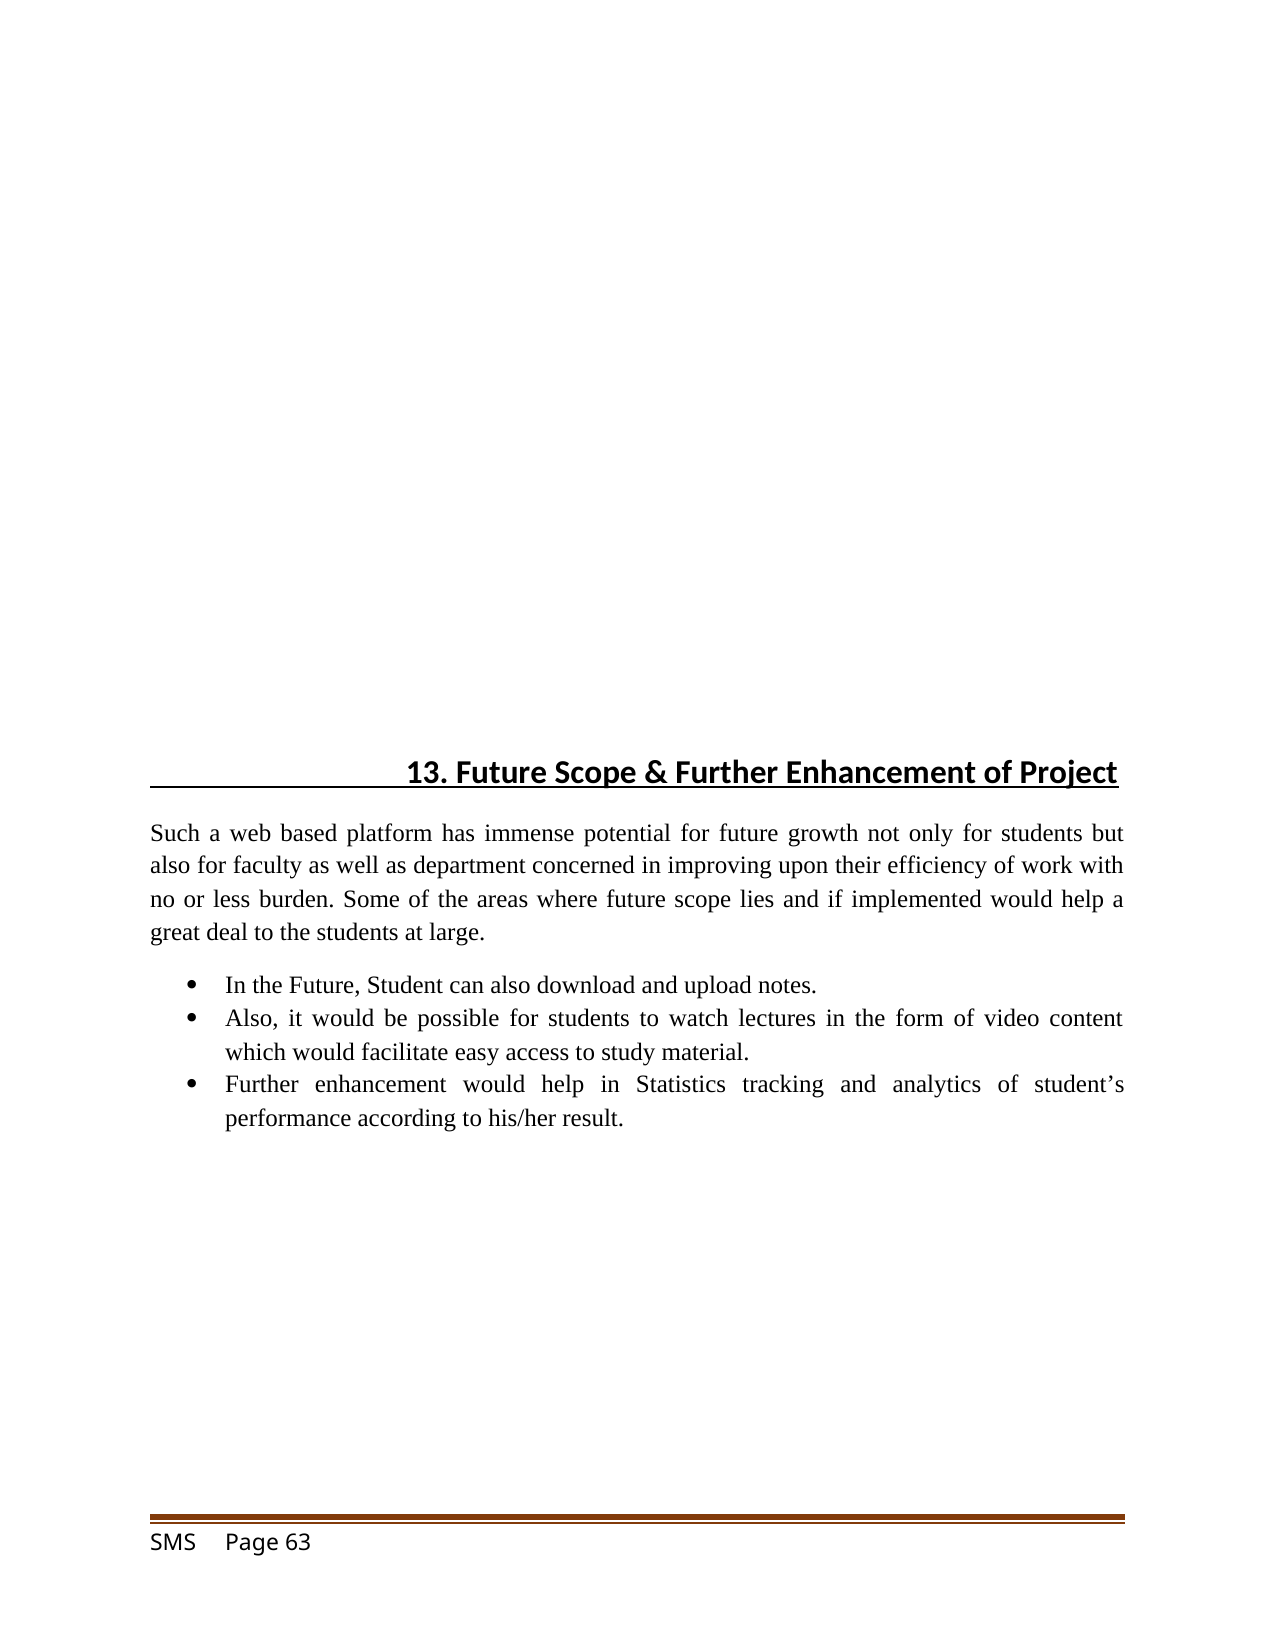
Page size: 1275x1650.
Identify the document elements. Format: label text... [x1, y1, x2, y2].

list In the Future, Student can also download and upload notes. [187, 971, 1125, 999]
text Such a web based platform has immense potential for future growth not only for students but also for faculty as well as department concerned in improving upon their efficiency of work with no or less burden. Some of the areas where future scope lies and if implemented would help a great deal to the students at large. [150, 818, 1125, 945]
list Also, it would be possible for students to watch lectures in the form of video content which would facilitate easy access to study material. [187, 1003, 1125, 1065]
list Further enhancement would help in Statistics tracking and analytics of student’s performance according to his/her result. [187, 1069, 1125, 1131]
text 13. Future Scope & Further Enhancement of Project [150, 751, 1125, 792]
